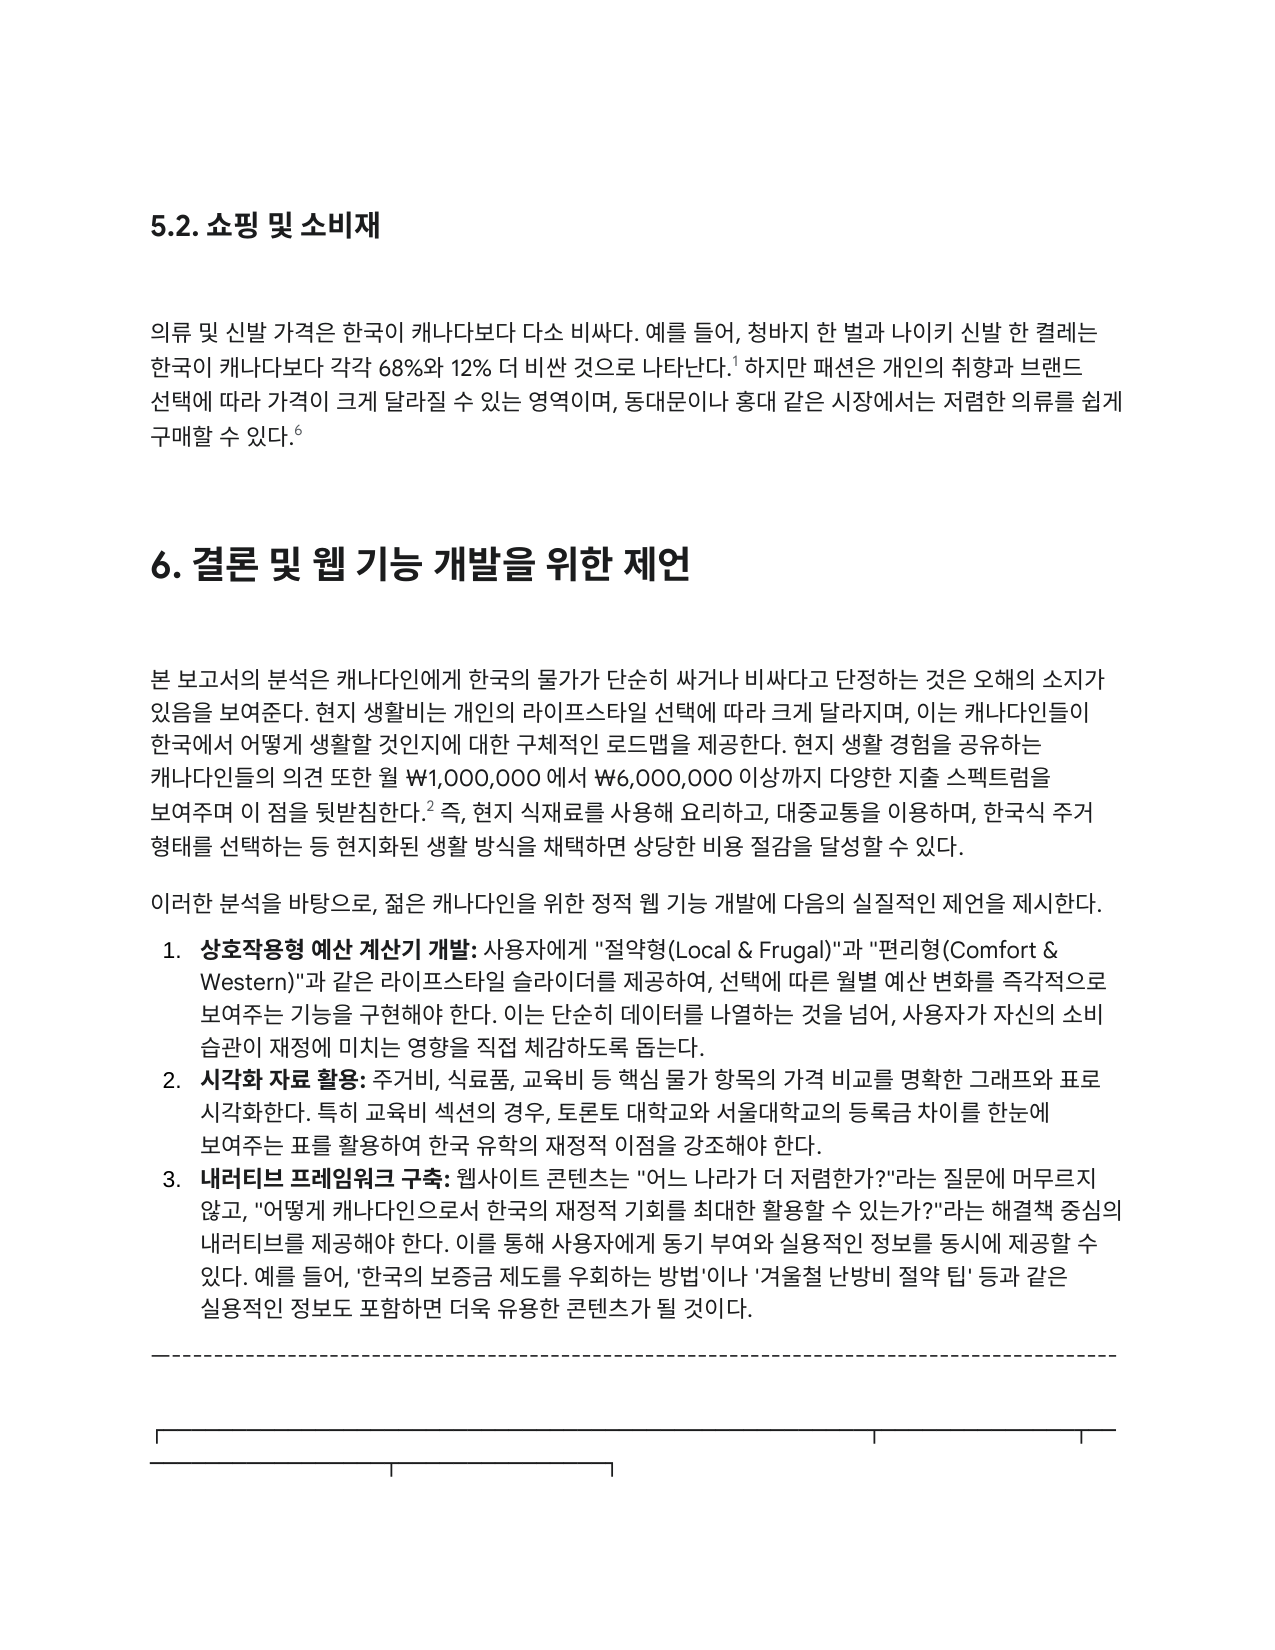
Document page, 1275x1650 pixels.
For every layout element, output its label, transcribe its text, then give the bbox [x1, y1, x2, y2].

list 내러티브 프레임워크 구축: 웹사이트 콘텐츠는 "어느 나라가 더 저렴한가?"라는 질문에 머무르지 않고, "어떻게 캐나다인으로서 한국의 재정적 기회를 최대한 활용할 수 있는가?"라는 해결책 중심의 내러티브를 제공해야 한다. 이를 통해 사용자에게 동기 부여와 실용적인 정보를 동시에 제공할 수 있다. 예를 들어, '한국의 보증금 제도를 우회하는 방법'이나 '겨울철 난방비 절약 팁' 등과 같은 실용적인 정보도 포함하면 더욱 유용한 콘텐츠가 될 것이다. [162, 1165, 1125, 1324]
text 의류 및 신발 가격은 한국이 캐나다보다 다소 비싸다. 예를 들어, 청바지 한 벌과 나이키 신발 한 켤레는 한국이 캐나다보다 각각 68%와 12% 더 비싼 것으로 나타난다.1 하지만 패션은 개인의 취향과 브랜드 선택에 따라 가격이 크게 달라질 수 있는 영역이며, 동대문이나 홍대 같은 시장에서는 저렴한 의류를 쉽게 구매할 수 있다.6 [150, 319, 1125, 452]
list 시각화 자료 활용: 주거비, 식료품, 교육비 등 핵심 물가 항목의 가격 비교를 명확한 그래프와 표로 시각화한다. 특히 교육비 섹션의 경우, 토론토 대학교와 서울대학교의 등록금 차이를 한눈에 보여주는 표를 활용하여 한국 유학의 재정적 이점을 강조해야 한다. [162, 1067, 1125, 1161]
text 이러한 분석을 바탕으로, 젊은 캐나다인을 위한 정적 웹 기능 개발에 다음의 실질적인 제언을 제시한다. [150, 891, 1125, 919]
subtitle 6. 결론 및 웹 기능 개발을 위한 제언 [150, 543, 1125, 589]
text —------------------------------------------------------------------------------------------ [150, 1341, 1125, 1369]
text ┌───────────────────────────────────────────────────┬──────────────┬───────────────────┬───────────────┐ [150, 1386, 1125, 1478]
list 상호작용형 예산 계산기 개발: 사용자에게 "절약형(Local & Frugal)"과 "편리형(Comfort & Western)"과 같은 라이프스타일 슬라이더를 제공하여, 선택에 따른 월별 예산 변화를 즉각적으로 보여주는 기능을 구현해야 한다. 이는 단순히 데이터를 나열하는 것을 넘어, 사용자가 자신의 소비 습관이 재정에 미치는 영향을 직접 체감하도록 돕는다. [162, 936, 1125, 1063]
subtitle 5.2. 쇼핑 및 소비재 [150, 208, 1125, 244]
text 본 보고서의 분석은 캐나다인에게 한국의 물가가 단순히 싸거나 비싸다고 단정하는 것은 오해의 소지가 있음을 보여준다. 현지 생활비는 개인의 라이프스타일 선택에 따라 크게 달라지며, 이는 캐나다인들이 한국에서 어떻게 생활할 것인지에 대한 구체적인 로드맵을 제공한다. 현지 생활 경험을 공유하는 캐나다인들의 의견 또한 월 ₩1,000,000에서 ₩6,000,000 이상까지 다양한 지출 스펙트럼을 보여주며 이 점을 뒷받침한다.2 즉, 현지 식재료를 사용해 요리하고, 대중교통을 이용하며, 한국식 주거 형태를 선택하는 등 현지화된 생활 방식을 채택하면 상당한 비용 절감을 달성할 수 있다. [150, 666, 1125, 862]
